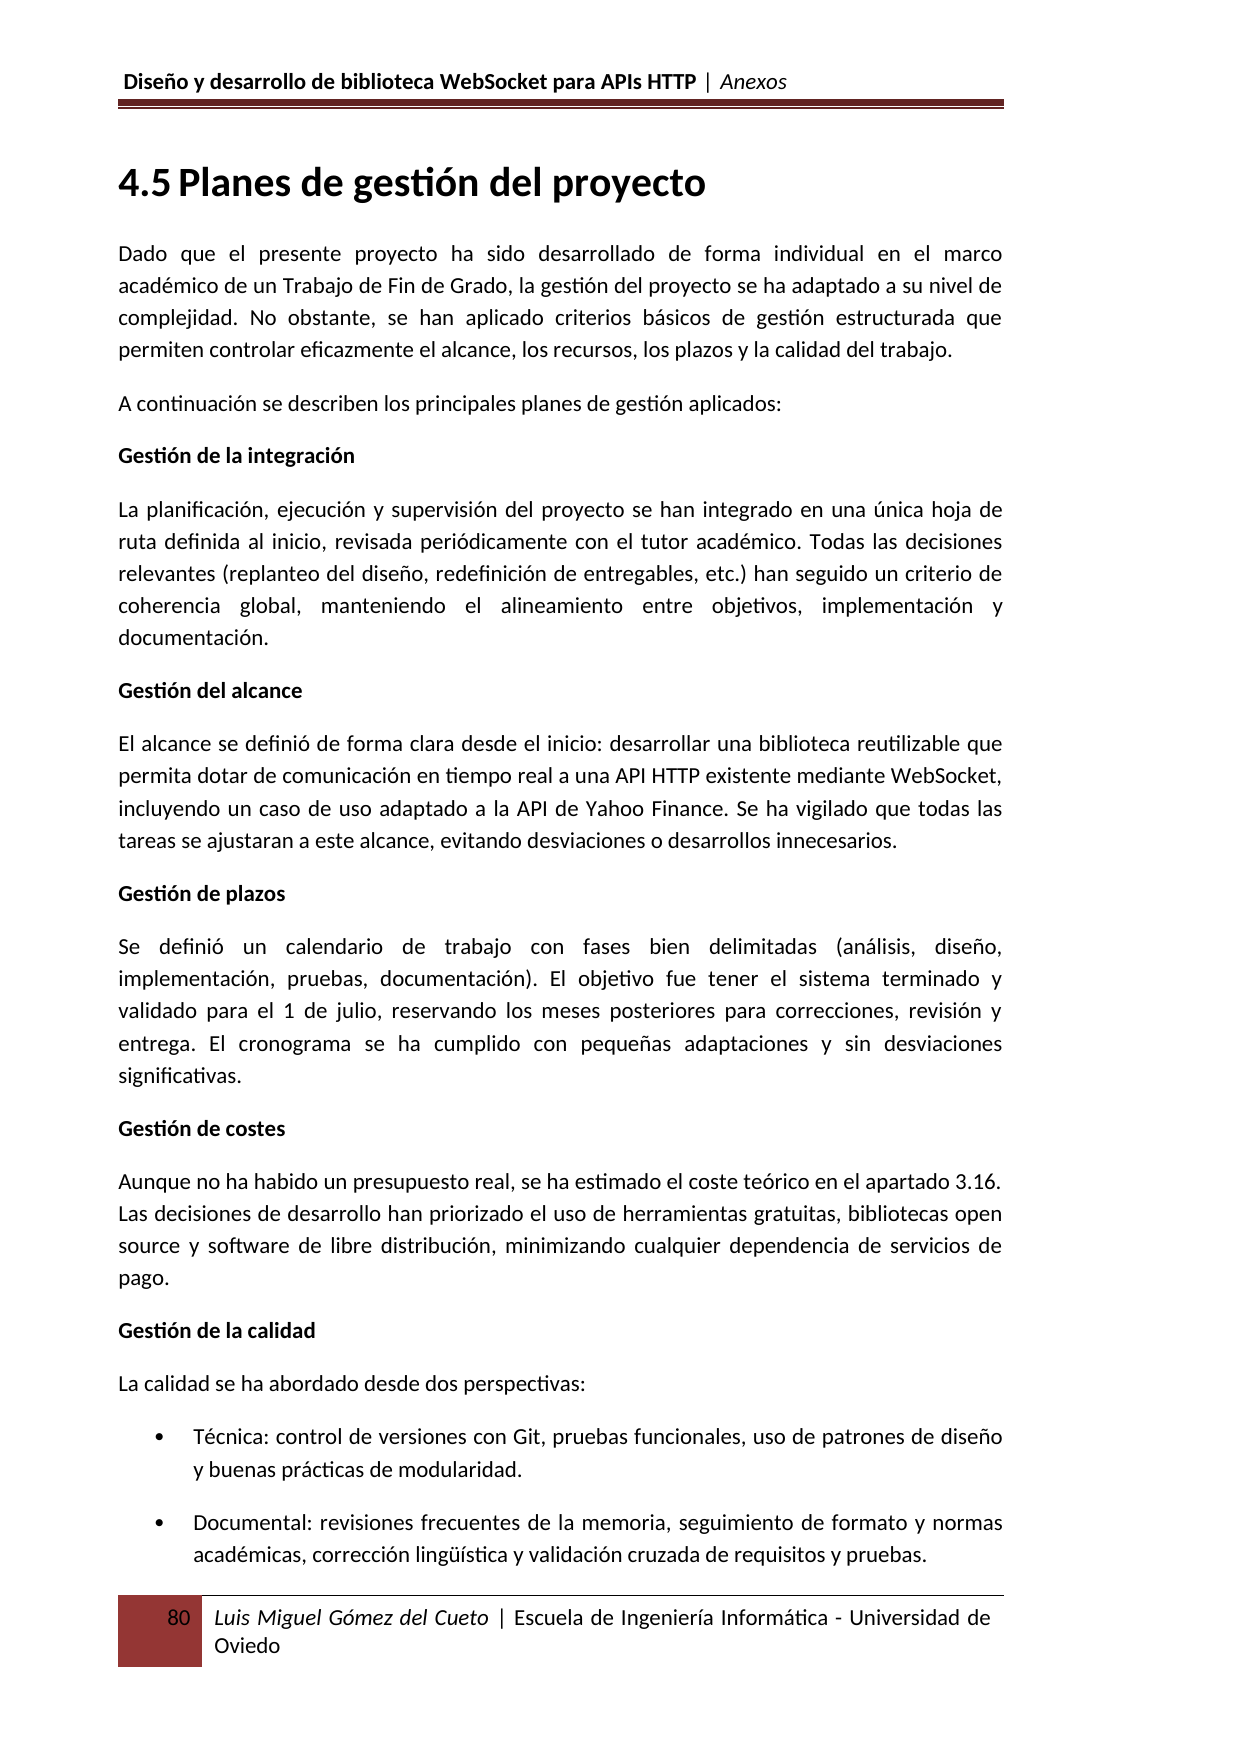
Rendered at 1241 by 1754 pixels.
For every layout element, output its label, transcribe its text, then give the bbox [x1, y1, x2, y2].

text La calidad se ha abordado desde dos perspectivas: [118, 1369, 1004, 1397]
text Gestión de la calidad [118, 1316, 1004, 1344]
list Documental: revisiones frecuentes de la memoria, seguimiento de formato y normas académicas, corrección lingüística y validación cruzada de requisitos y pruebas. [156, 1508, 1004, 1568]
text La planificación, ejecución y supervisión del proyecto se han integrado en una única hoja de ruta definida al inicio, revisada periódicamente con el tutor académico. Todas las decisiones relevantes (replanteo del diseño, redefinición de entregables, etc.) han seguido un criterio de coherencia global, manteniendo el alineamiento entre objetivos, implementación y documentación. [118, 495, 1004, 651]
text Aunque no ha habido un presupuesto real, se ha estimado el coste teórico en el apartado 3.16. Las decisiones de desarrollo han priorizado el uso de herramientas gratuitas, bibliotecas open source y software de libre distribución, minimizando cualquier dependencia de servicios de pago. [118, 1167, 1004, 1291]
list Técnica: control de versiones con Git, pruebas funcionales, uso de patrones de diseño y buenas prácticas de modularidad. [156, 1422, 1004, 1483]
text A continuación se describen los principales planes de gestión aplicados: [118, 389, 1004, 417]
text Gestión del alcance [118, 676, 1004, 704]
text El alcance se definió de forma clara desde el inicio: desarrollar una biblioteca reutilizable que permita dotar de comunicación en tiempo real a una API HTTP existente mediante WebSocket, incluyendo un caso de uso adaptado a la API de Yahoo Finance. Se ha vigilado que todas las tareas se ajustaran a este alcance, evitando desviaciones o desarrollos innecesarios. [118, 729, 1004, 854]
subtitle Planes de gestión del proyecto [118, 156, 1004, 206]
text Dado que el presente proyecto ha sido desarrollado de forma individual en el marco académico de un Trabajo de Fin de Grado, la gestión del proyecto se ha adaptado a su nivel de complejidad. No obstante, se han aplicado criterios básicos de gestión estructurada que permiten controlar eficazmente el alcance, los recursos, los plazos y la calidad del trabajo. [118, 239, 1004, 364]
text Gestión de plazos [118, 879, 1004, 907]
text Gestión de la integración [118, 442, 1004, 470]
text Se definió un calendario de trabajo con fases bien delimitadas (análisis, diseño, implementación, pruebas, documentación). El objetivo fue tener el sistema terminado y validado para el 1 de julio, reservando los meses posteriores para correcciones, revisión y entrega. El cronograma se ha cumplido con pequeñas adaptaciones y sin desviaciones significativas. [118, 932, 1004, 1089]
text Gestión de costes [118, 1114, 1004, 1142]
